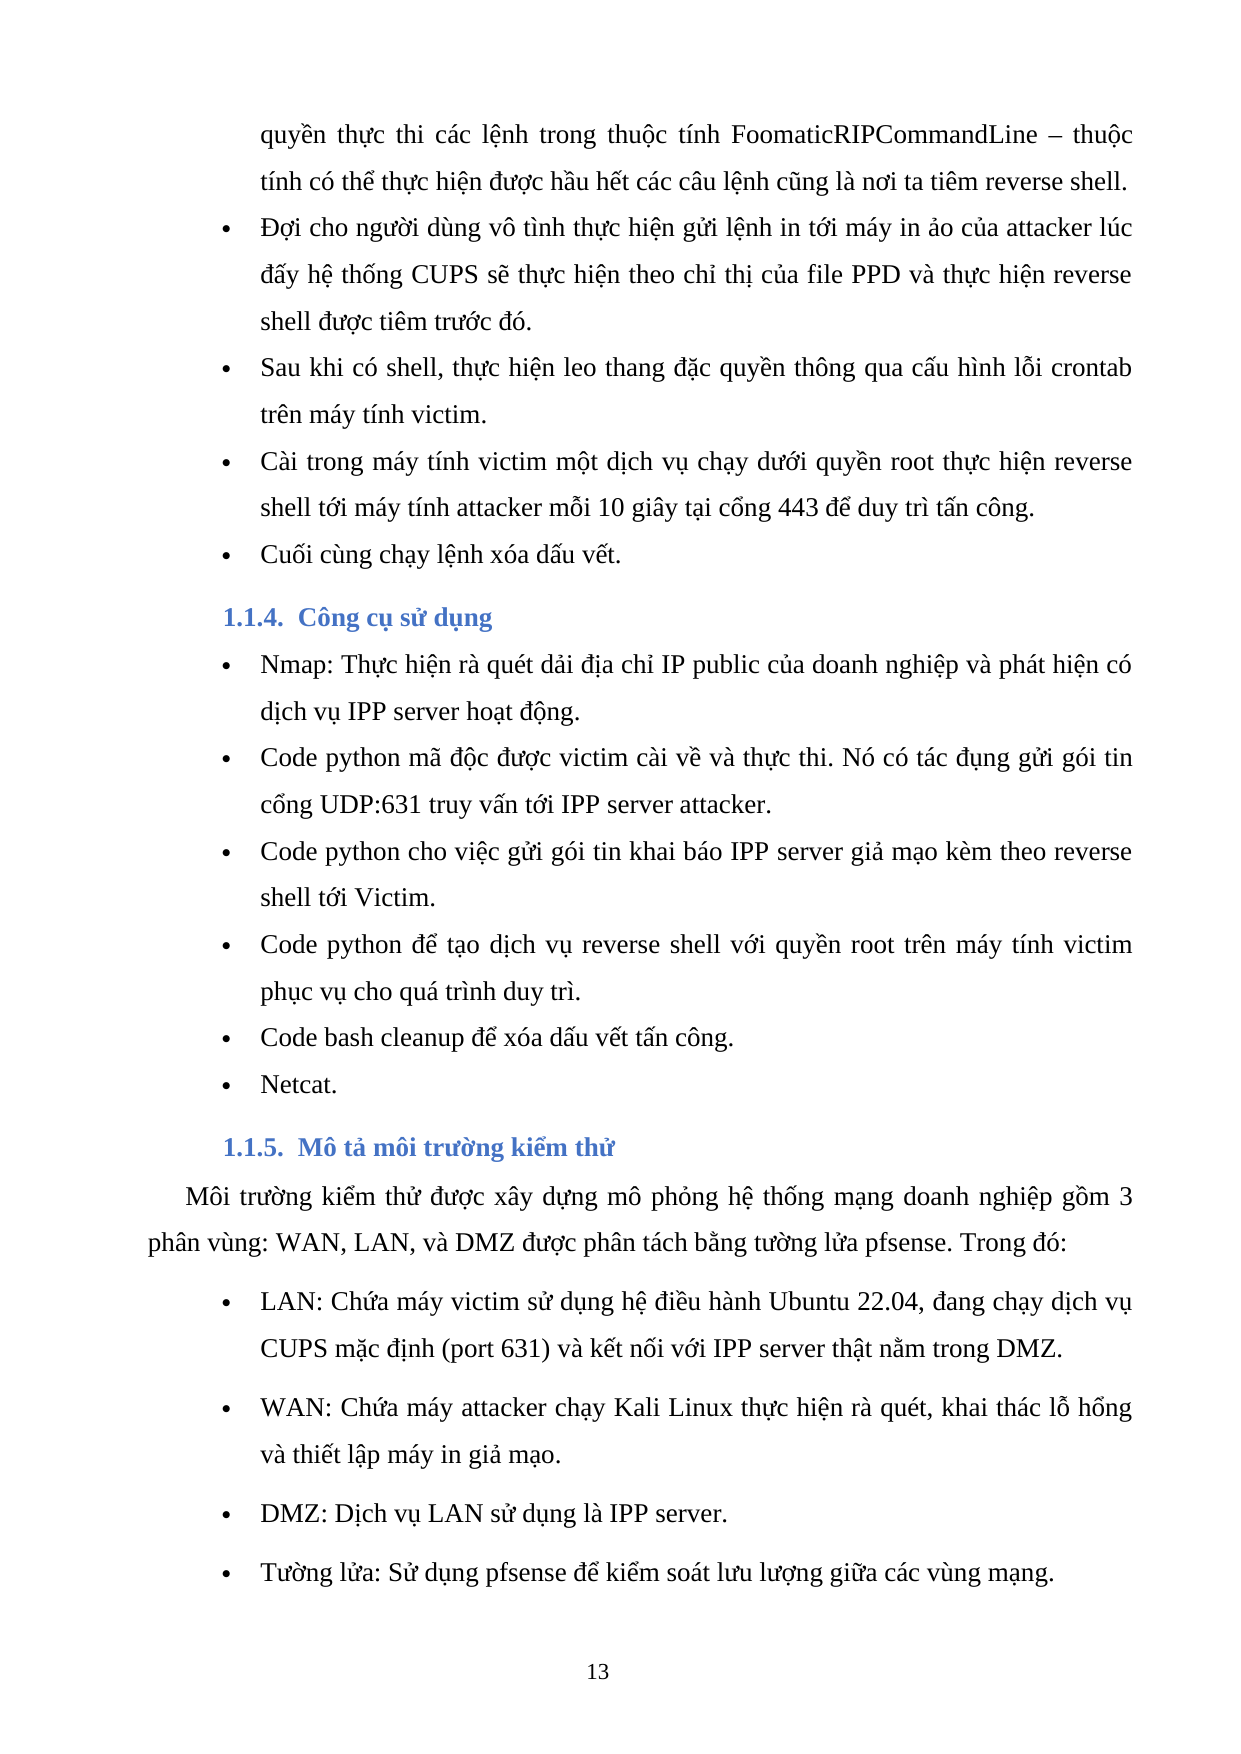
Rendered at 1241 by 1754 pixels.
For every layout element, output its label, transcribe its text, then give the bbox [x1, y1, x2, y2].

list Code python để tạo dịch vụ reverse shell với quyền root trên máy tính victim phục vụ cho quá trình duy trì. [223, 928, 1134, 1006]
list Code python cho việc gửi gói tin khai báo IPP server giả mạo kèm theo reverse shell tới Victim. [223, 835, 1134, 913]
list Nmap: Thực hiện rà quét dải địa chỉ IP public của doanh nghiệp và phát hiện có dịch vụ IPP server hoạt động. [223, 648, 1134, 726]
list Code python mã độc được victim cài về và thực thi. Nó có tác đụng gửi gói tin cổng UDP:631 truy vấn tới IPP server attacker. [223, 741, 1134, 819]
list Sau khi có shell, thực hiện leo thang đặc quyền thông qua cấu hình lỗi crontab trên máy tính victim. [223, 351, 1134, 429]
list LAN: Chứa máy victim sử dụng hệ điều hành Ubuntu 22.04, đang chạy dịch vụ CUPS mặc định (port 631) và kết nối với IPP server thật nằm trong DMZ. [223, 1286, 1134, 1363]
list Tường lửa: Sử dụng pfsense để kiểm soát lưu lượng giữa các vùng mạng. [223, 1556, 1134, 1587]
list Code bash cleanup để xóa dấu vết tấn công. [223, 1021, 1134, 1053]
list Đợi cho người dùng vô tình thực hiện gửi lệnh in tới máy in ảo của attacker lúc đấy hệ thống CUPS sẽ thực hiện theo chỉ thị của file PPD và thực hiện reverse shell được tiêm trước đó. [223, 211, 1134, 336]
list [223, 118, 1134, 196]
list Cuối cùng chạy lệnh xóa dấu vết. [223, 538, 1134, 569]
list Cài trong máy tính victim một dịch vụ chạy dưới quyền root thực hiện reverse shell tới máy tính attacker mỗi 10 giây tại cổng 443 để duy trì tấn công. [223, 445, 1134, 523]
subtitle Mô tả môi trường kiểm thử [223, 1131, 1134, 1163]
list Môi trường kiểm thử được xây dựng mô phỏng hệ thống mạng doanh nghiệp gồm 3 phân vùng: WAN, LAN, và DMZ được phân tách bằng tường lửa pfsense. Trong đó: [148, 1180, 1134, 1257]
list WAN: Chứa máy attacker chạy Kali Linux thực hiện rà quét, khai thác lỗ hổng và thiết lập máy in giả mạo. [223, 1391, 1134, 1469]
subtitle Công cụ sử dụng [223, 601, 1134, 633]
list Netcat. [223, 1068, 1134, 1099]
list DMZ: Dịch vụ LAN sử dụng là IPP server. [223, 1497, 1134, 1528]
